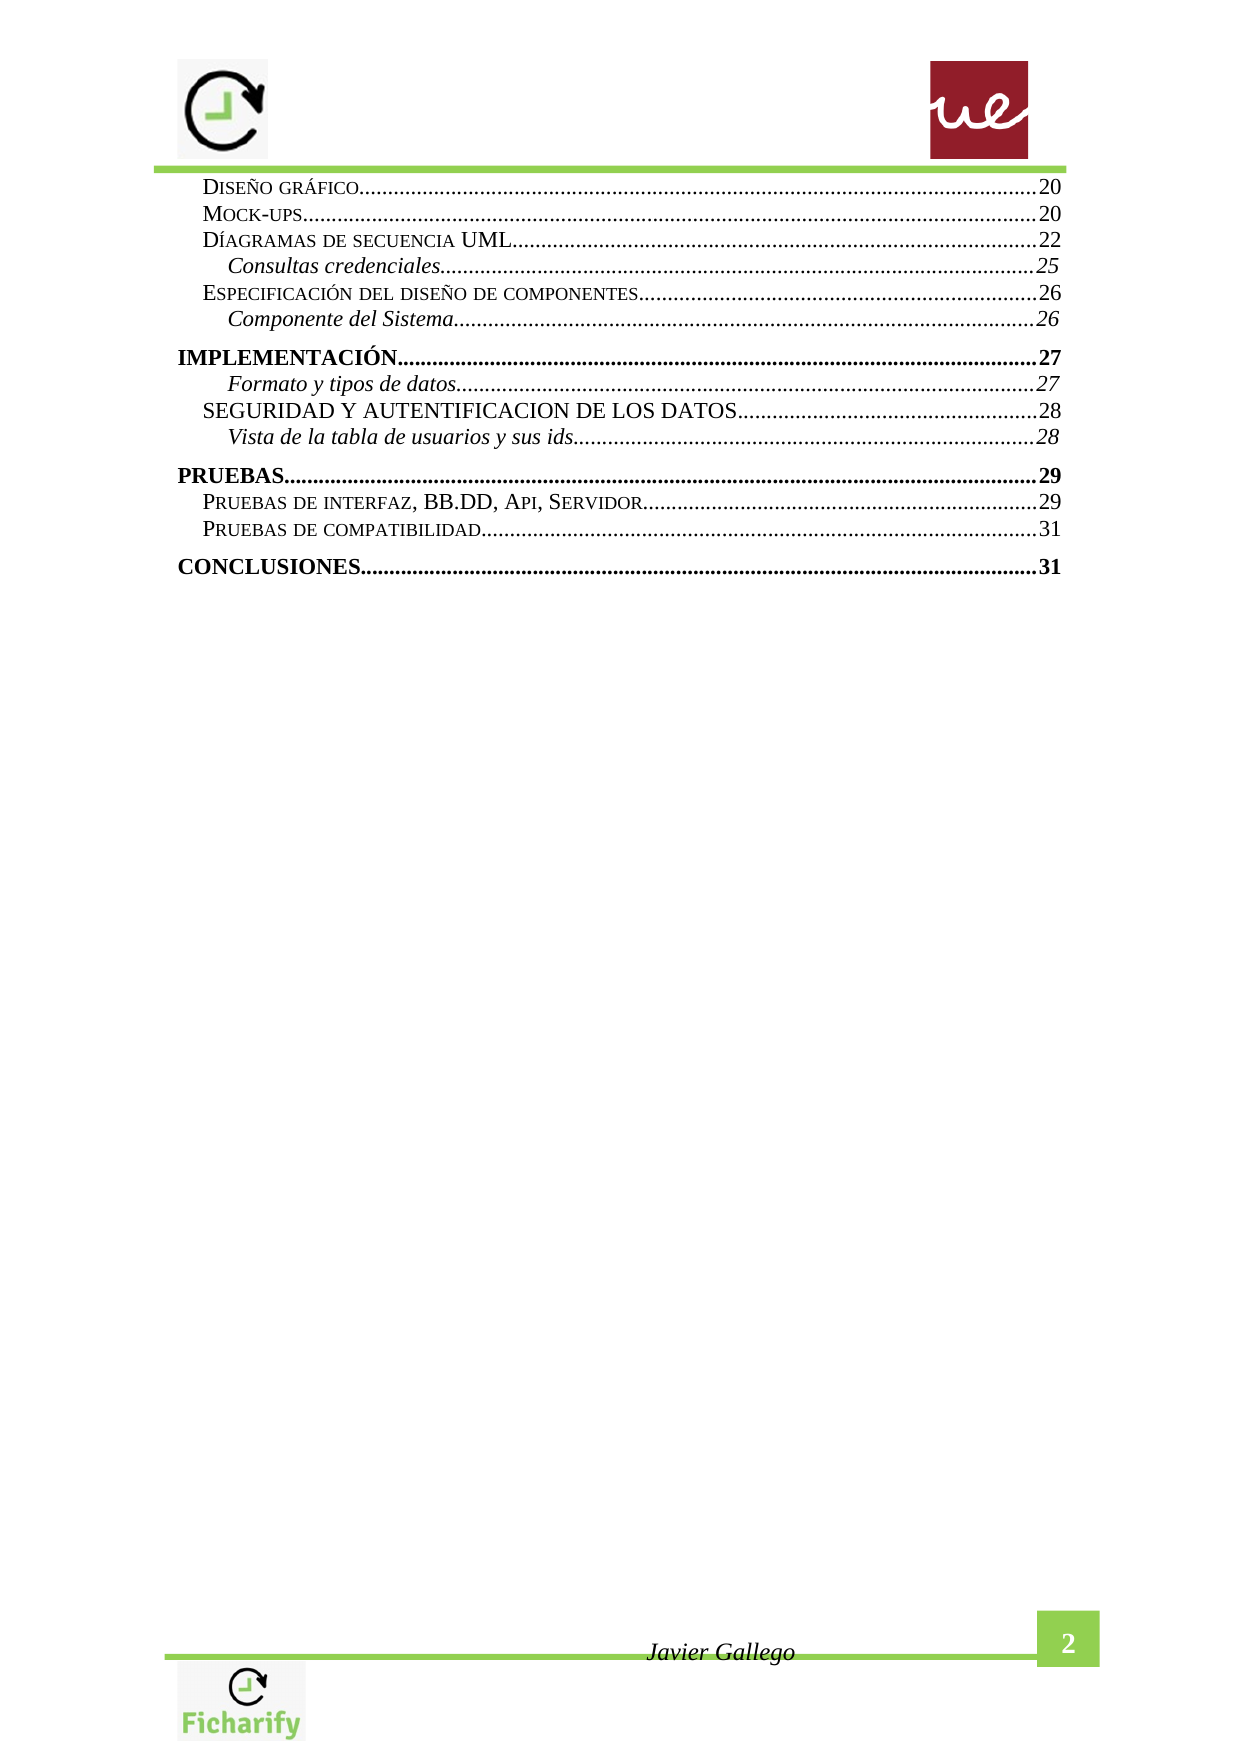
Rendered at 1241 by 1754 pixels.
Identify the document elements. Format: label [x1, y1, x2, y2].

picture [177, 1661, 306, 1741]
picture [930, 61, 1029, 159]
picture [177, 59, 268, 159]
